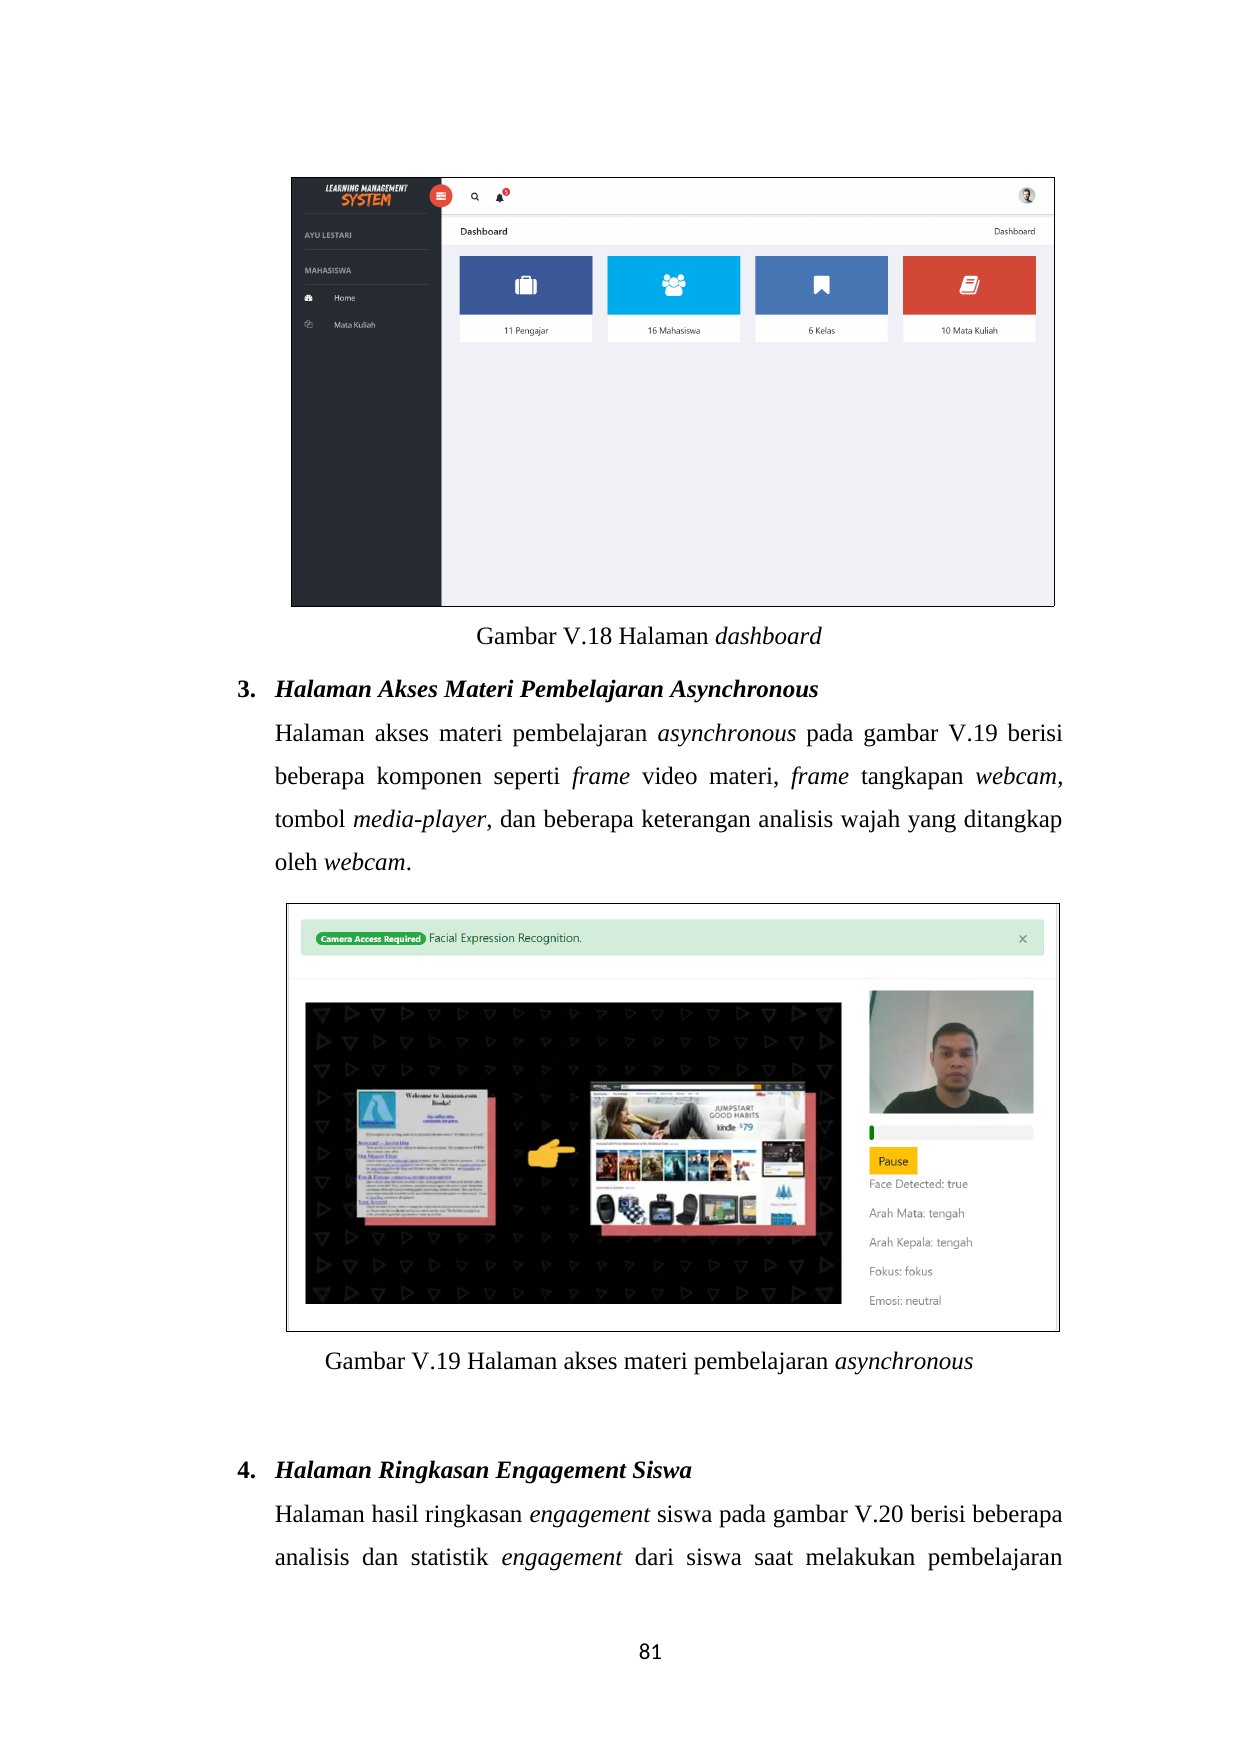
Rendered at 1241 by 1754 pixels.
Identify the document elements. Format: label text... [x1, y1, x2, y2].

picture [287, 904, 1059, 1331]
text Halaman akses materi pembelajaran asynchronous pada gambar V.19 berisi beberapa komponen seperti frame video materi, frame tangkapan webcam, tombol media-player, dan beberapa keterangan analisis wajah yang ditangkap oleh webcam. [274, 718, 1063, 876]
list Halaman Ringkasan Engagement Siswa [237, 1456, 1063, 1484]
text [274, 1499, 1063, 1571]
list Halaman Akses Materi Pembelajaran Asynchronous [237, 674, 1063, 703]
picture [292, 178, 1054, 606]
